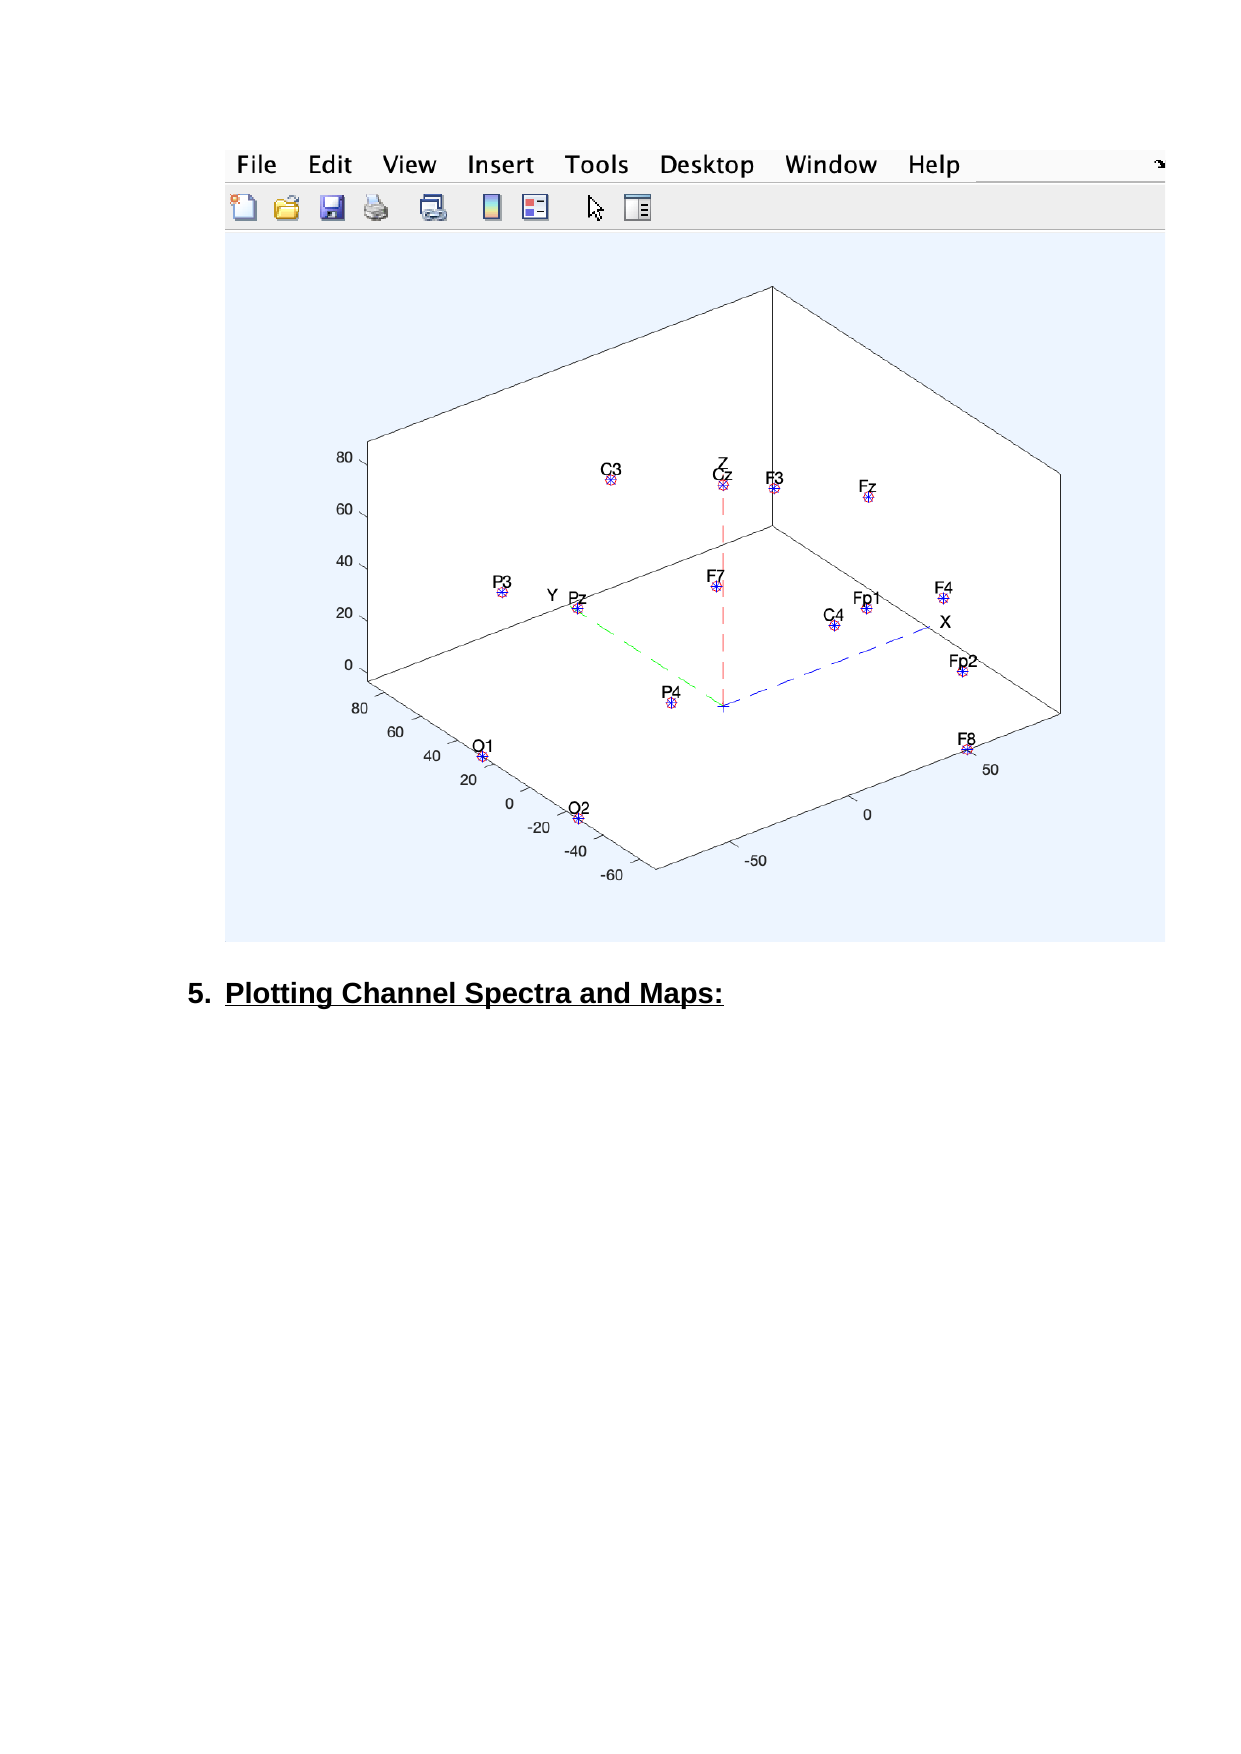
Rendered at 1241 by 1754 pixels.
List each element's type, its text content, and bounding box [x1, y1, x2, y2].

list Plotting Channel Spectra and Maps: [187, 976, 1090, 1048]
picture [225, 150, 1166, 942]
